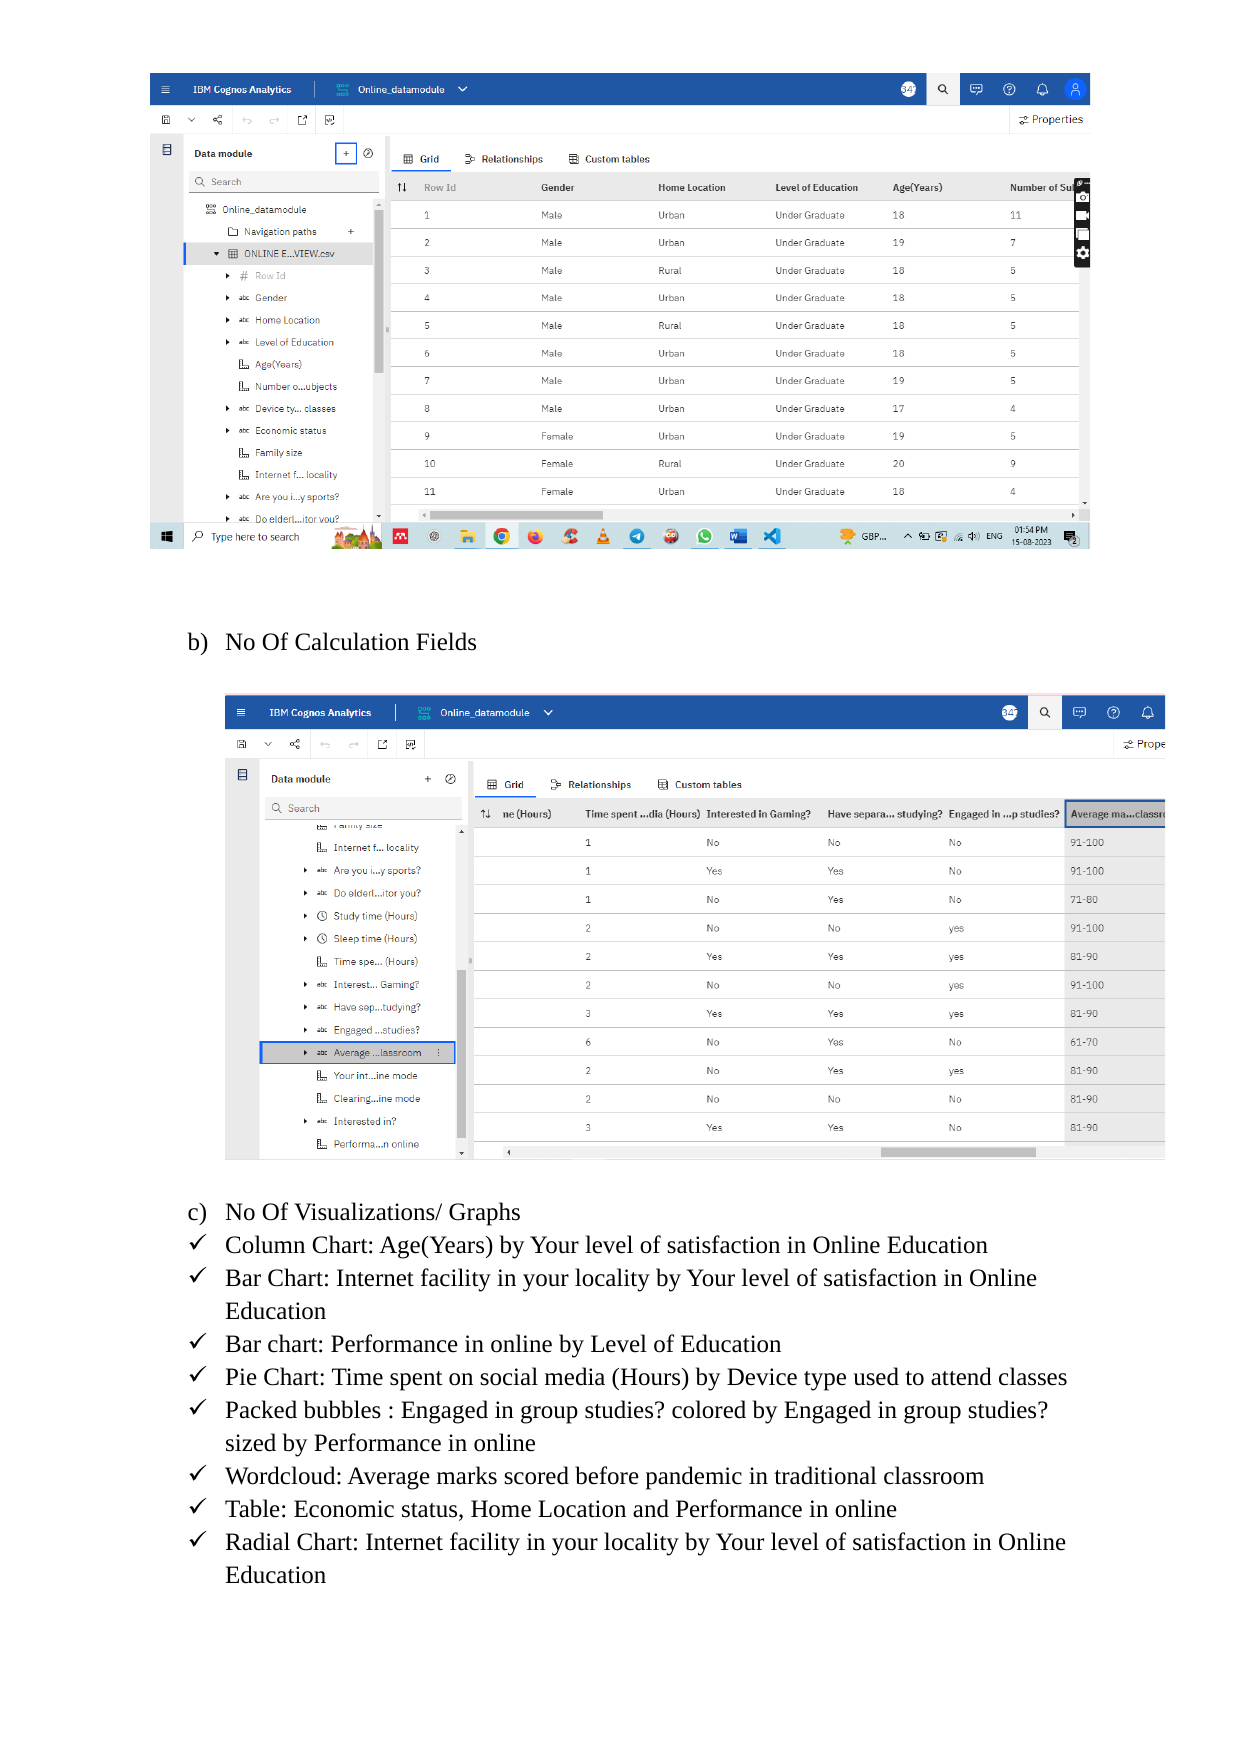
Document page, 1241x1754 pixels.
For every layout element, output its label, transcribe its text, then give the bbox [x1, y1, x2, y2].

picture [150, 73, 1091, 549]
list No Of Calculation Fields [187, 627, 1090, 656]
list Bar chart: Performance in online by Level of Education [187, 1329, 1090, 1358]
picture [225, 693, 1166, 1160]
list Column Chart: Age(Years) by Your level of satisfaction in Online Education [187, 1230, 1090, 1259]
list Bar Chart: Internet facility in your locality by Your level of satisfaction in Online Education [187, 1263, 1090, 1325]
list Pie Chart: Time spent on social media (Hours) by Device type used to attend classes [187, 1362, 1090, 1391]
list Radial Chart: Internet facility in your locality by Your level of satisfaction in Online Education [187, 1527, 1090, 1589]
list Wordcloud: Average marks scored before pandemic in traditional classroom [187, 1461, 1090, 1490]
list Table: Economic status, Home Location and Performance in online [187, 1494, 1090, 1523]
list Packed bubbles : Engaged in group studies? colored by Engaged in group studies? sized by Performance in online [187, 1395, 1090, 1457]
list No Of Visualizations/ Graphs [187, 1197, 1090, 1226]
